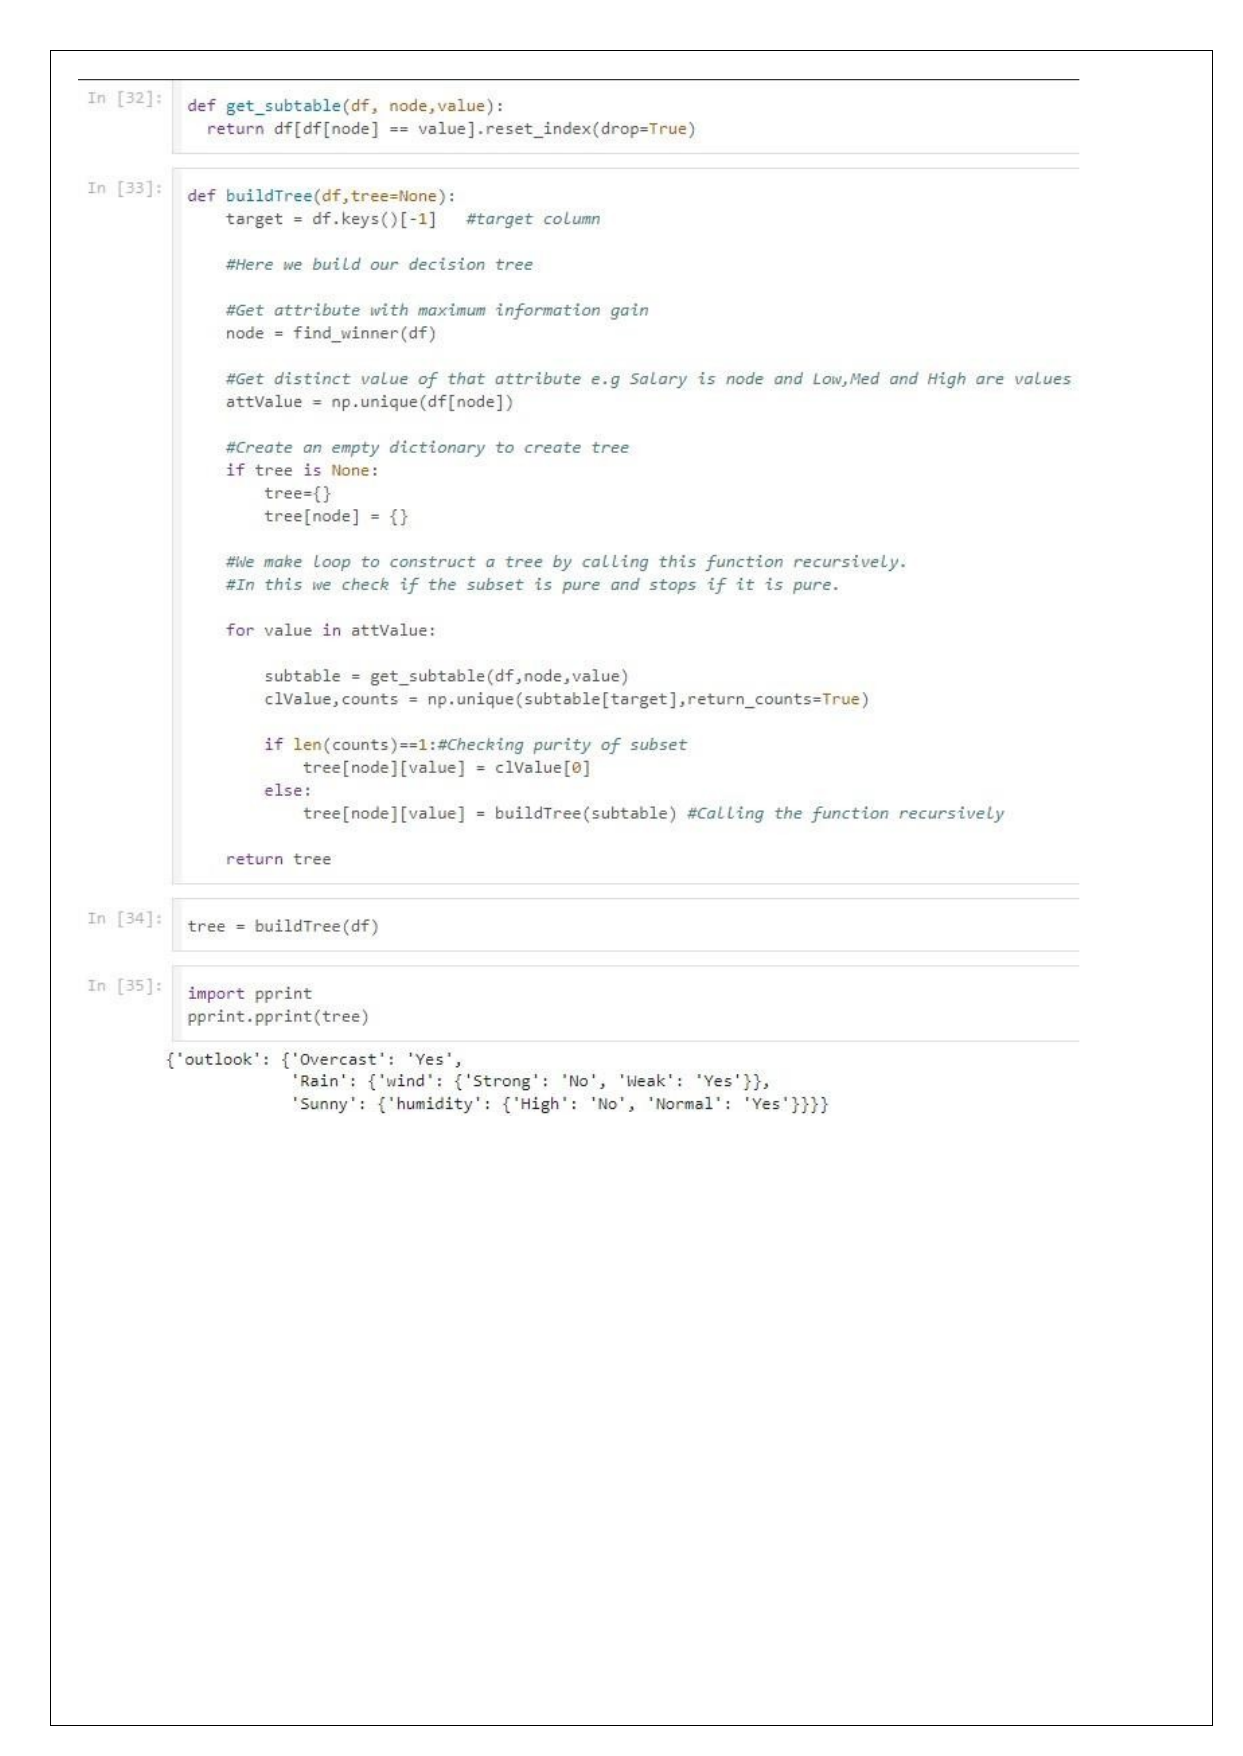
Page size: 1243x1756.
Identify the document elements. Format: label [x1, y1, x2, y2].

picture [78, 79, 1080, 1116]
